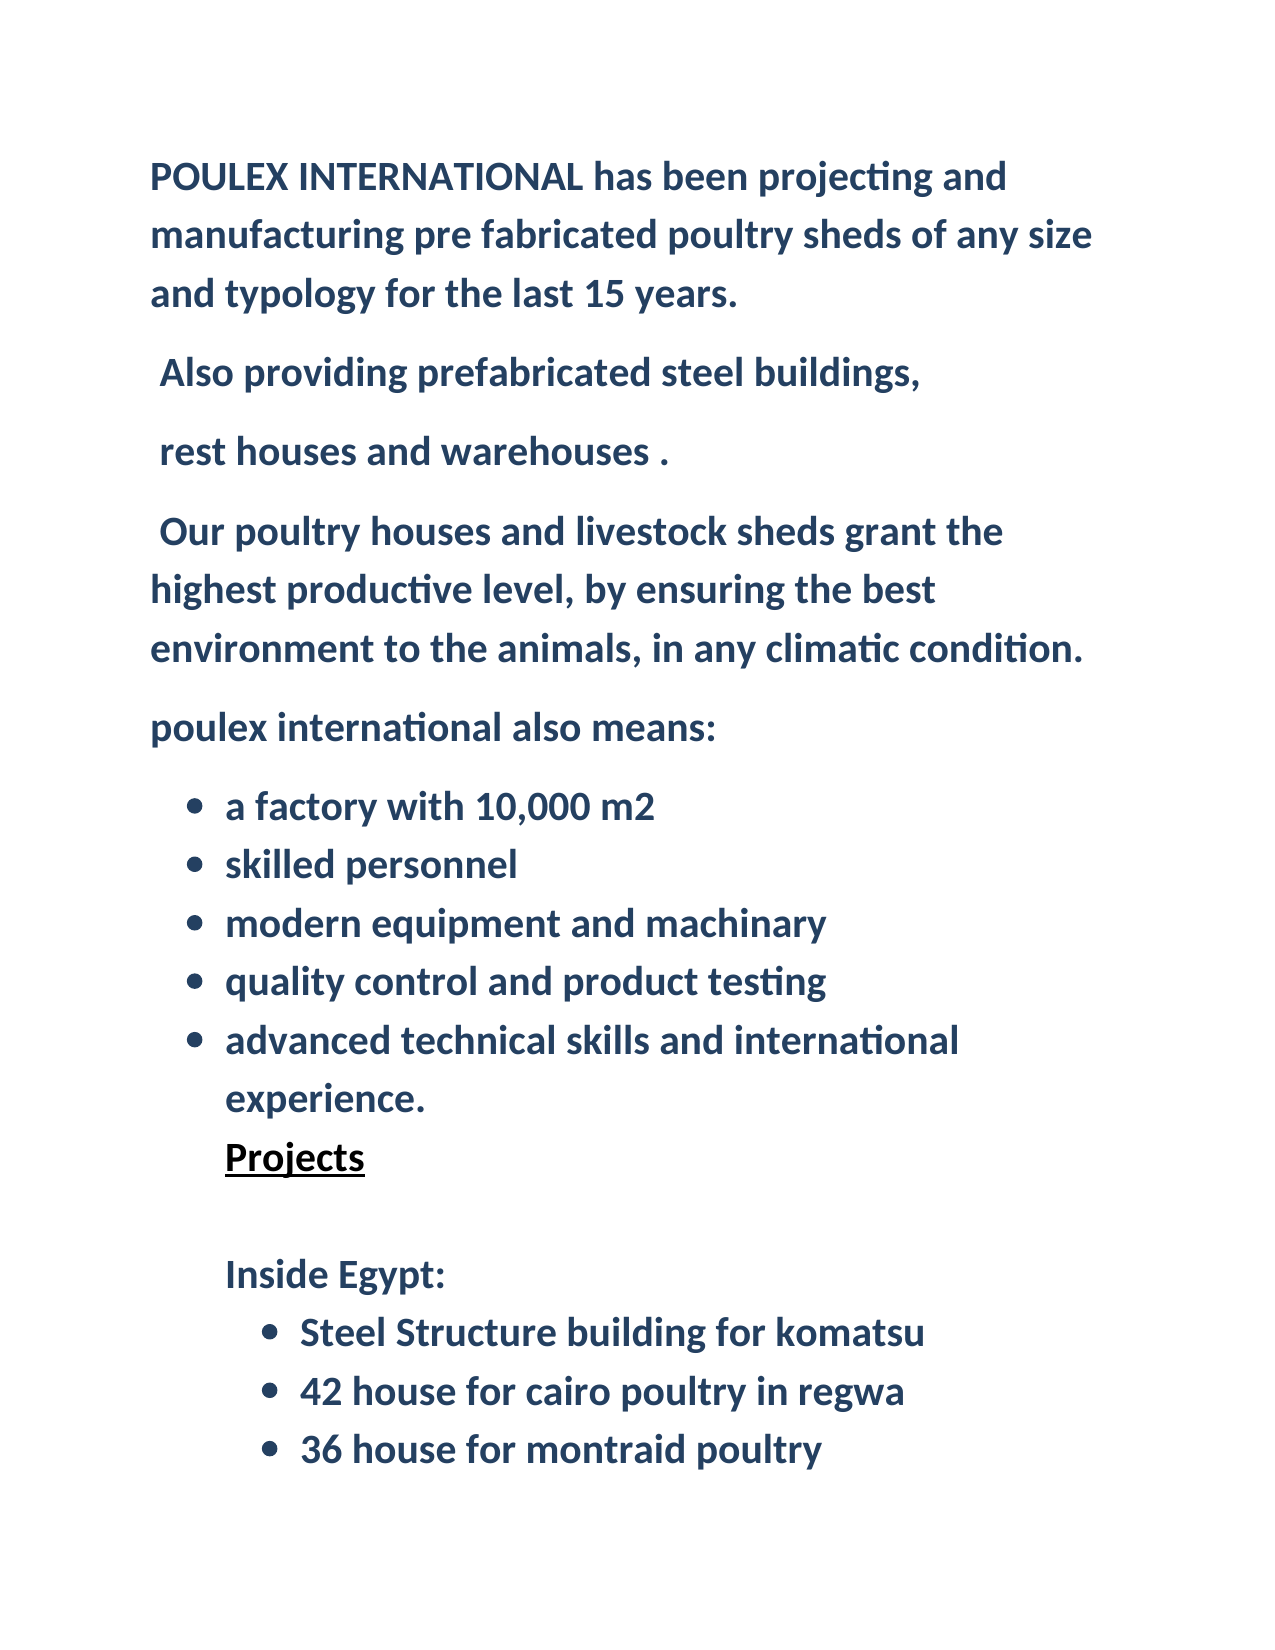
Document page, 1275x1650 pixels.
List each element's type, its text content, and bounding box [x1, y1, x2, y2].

list skilled personnel [187, 838, 1125, 889]
list quality control and product testing [187, 955, 1125, 1006]
list modern equipment and machinary [187, 897, 1125, 948]
list Inside Egypt: [225, 1248, 1125, 1298]
list 42 house for cairo poultry in regwa [262, 1364, 1125, 1415]
list a factory with 10,000 m2 [187, 780, 1125, 831]
list advanced technical skills and international experience. [187, 1014, 1125, 1123]
list Projects [225, 1131, 1125, 1182]
text POULEX INTERNATIONAL has been projecting and manufacturing pre fabricated poultry sheds of any size and typology for the last 15 years. [150, 150, 1125, 318]
text Also providing prefabricated steel buildings, [150, 346, 1125, 397]
text poulex international also means: [150, 701, 1125, 752]
text Our poultry houses and livestock sheds grant the highest productive level, by ensuring the best environment to the animals, in any climatic condition. [150, 505, 1125, 672]
text rest houses and warehouses . [150, 425, 1125, 476]
list Steel Structure building for komatsu [262, 1306, 1125, 1357]
list 36 house for montraid poultry [262, 1423, 1125, 1474]
